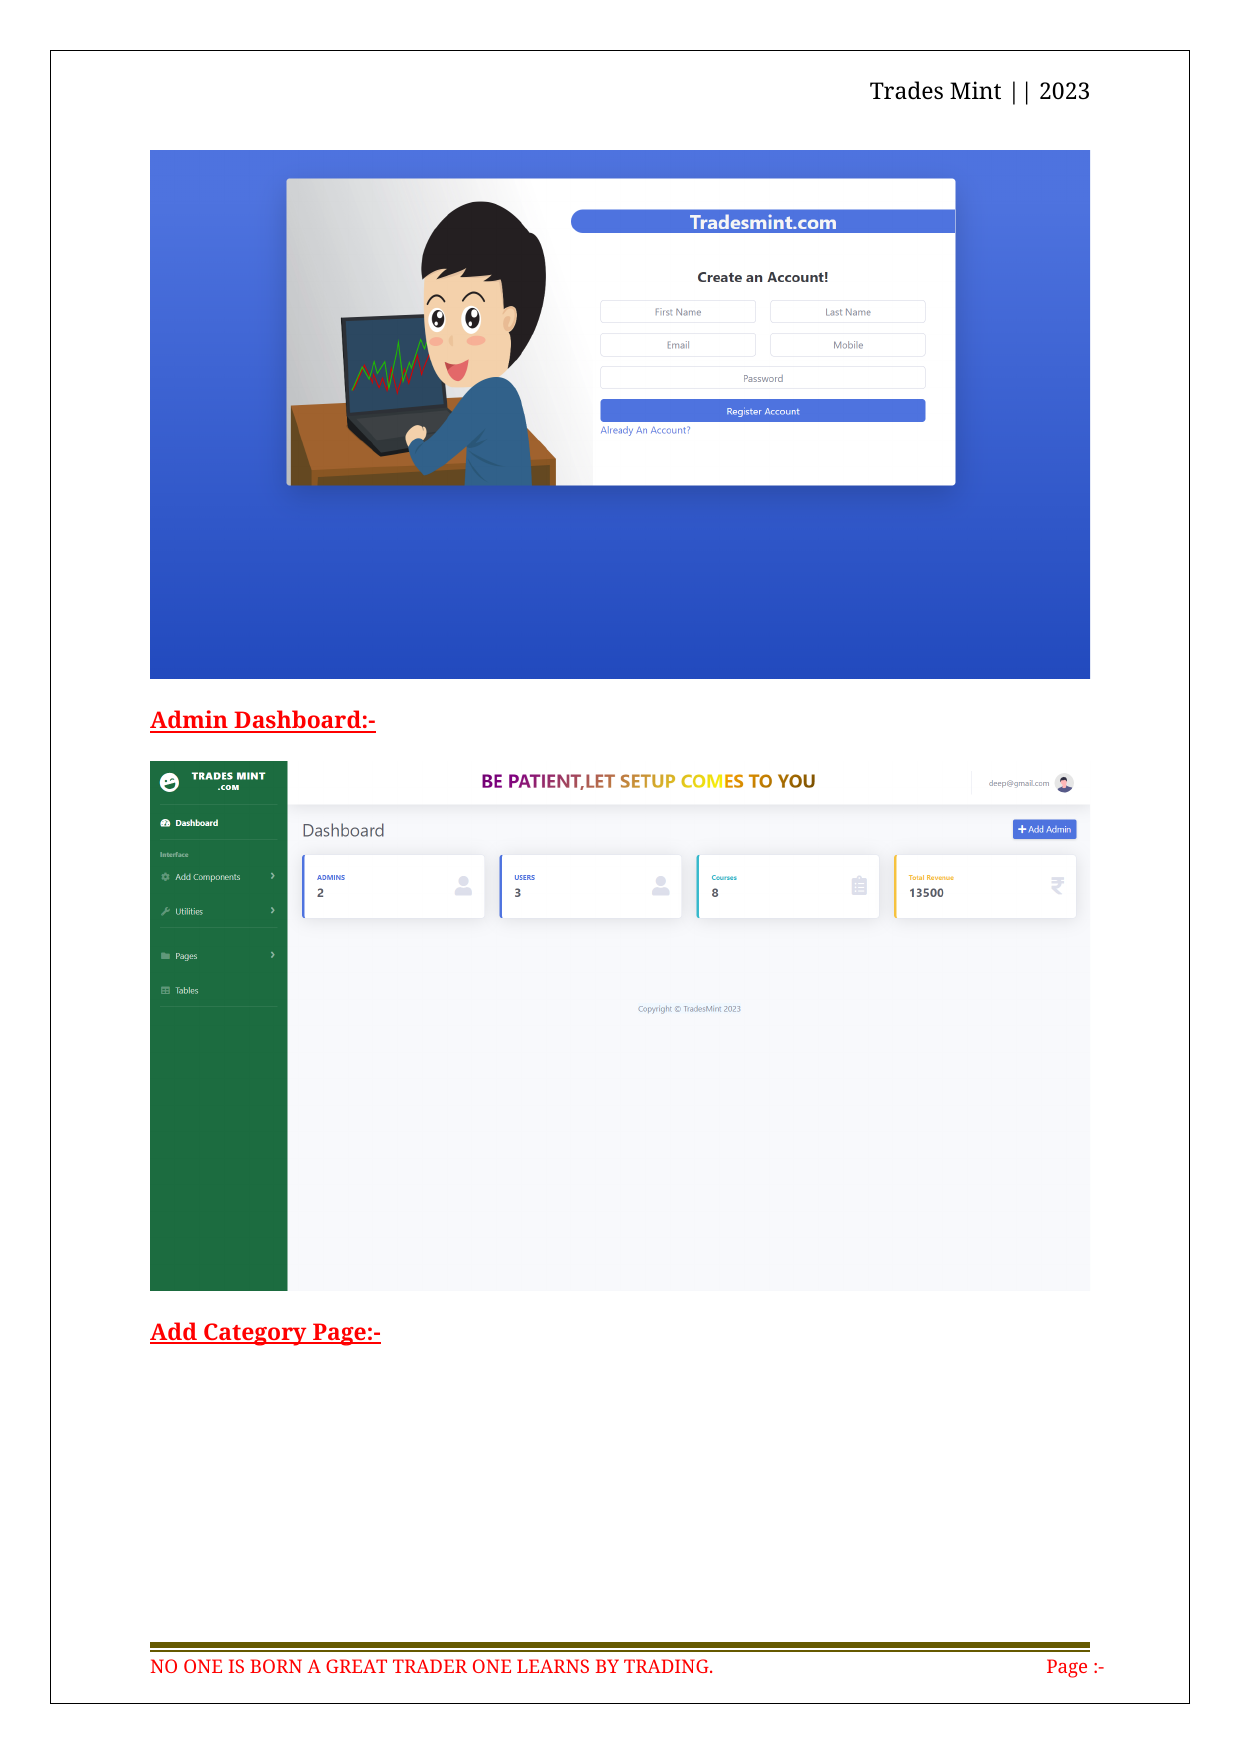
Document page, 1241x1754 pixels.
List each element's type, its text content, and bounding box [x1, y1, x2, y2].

text Admin Dashboard:- [150, 704, 1090, 736]
picture [150, 761, 1091, 1291]
picture [150, 150, 1091, 679]
text Add Category Page:- [150, 1316, 1090, 1347]
